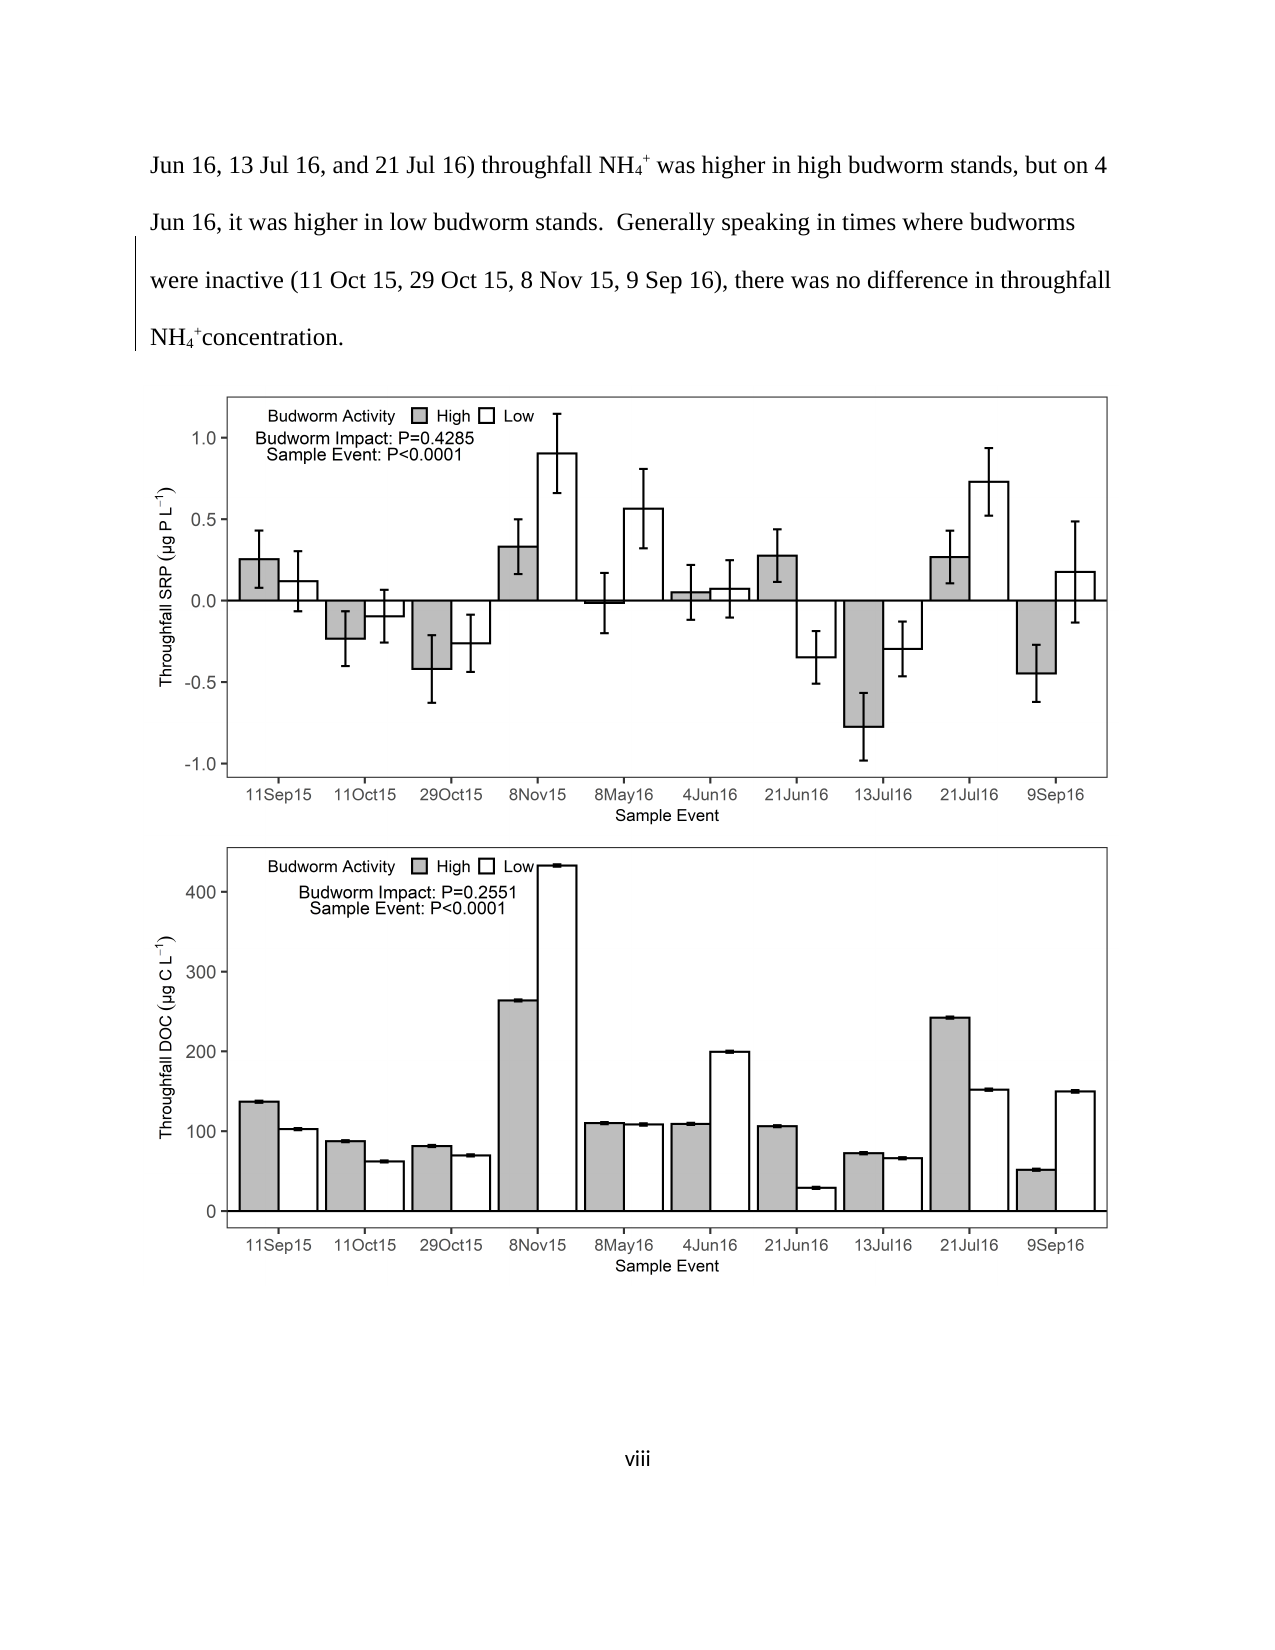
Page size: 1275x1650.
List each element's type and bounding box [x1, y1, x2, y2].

text [150, 150, 1125, 351]
picture [143, 385, 1119, 1286]
